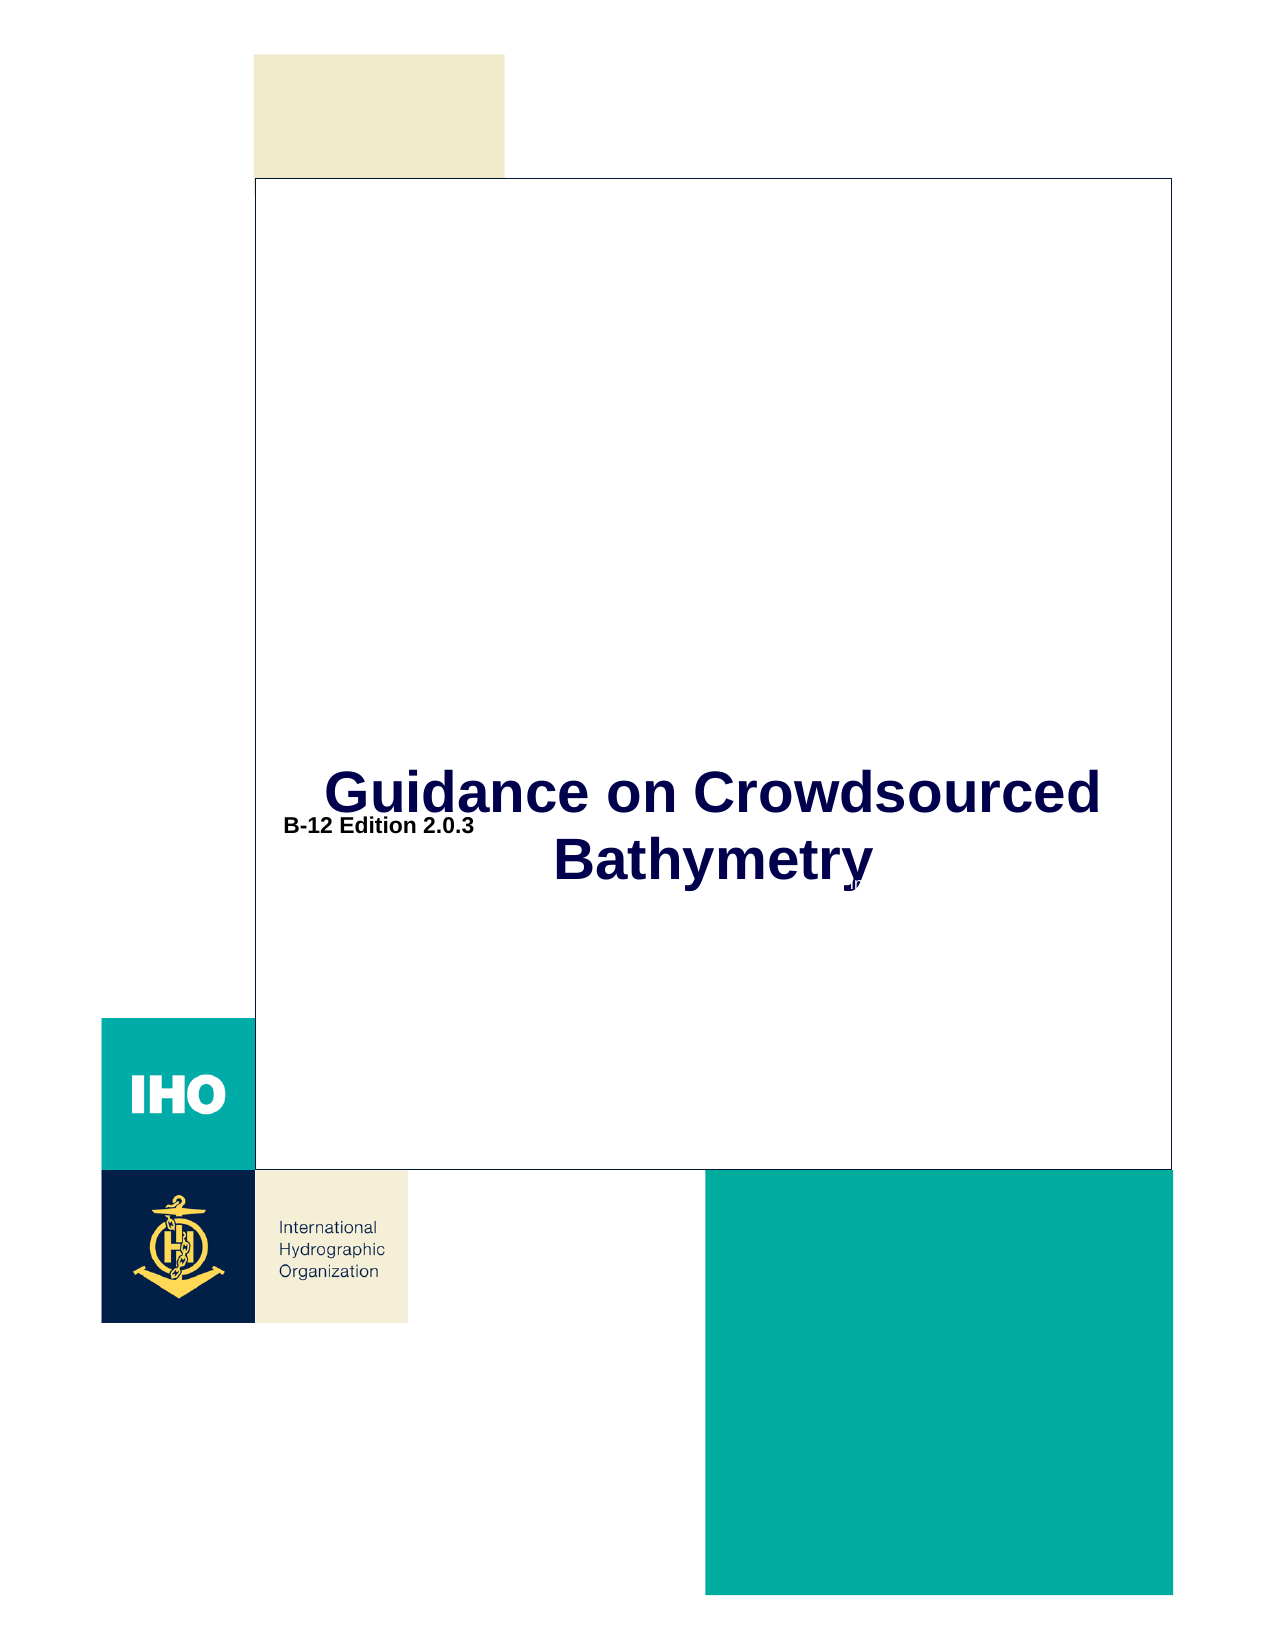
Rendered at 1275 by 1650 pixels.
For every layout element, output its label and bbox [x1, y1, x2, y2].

picture [101, 1018, 408, 1323]
